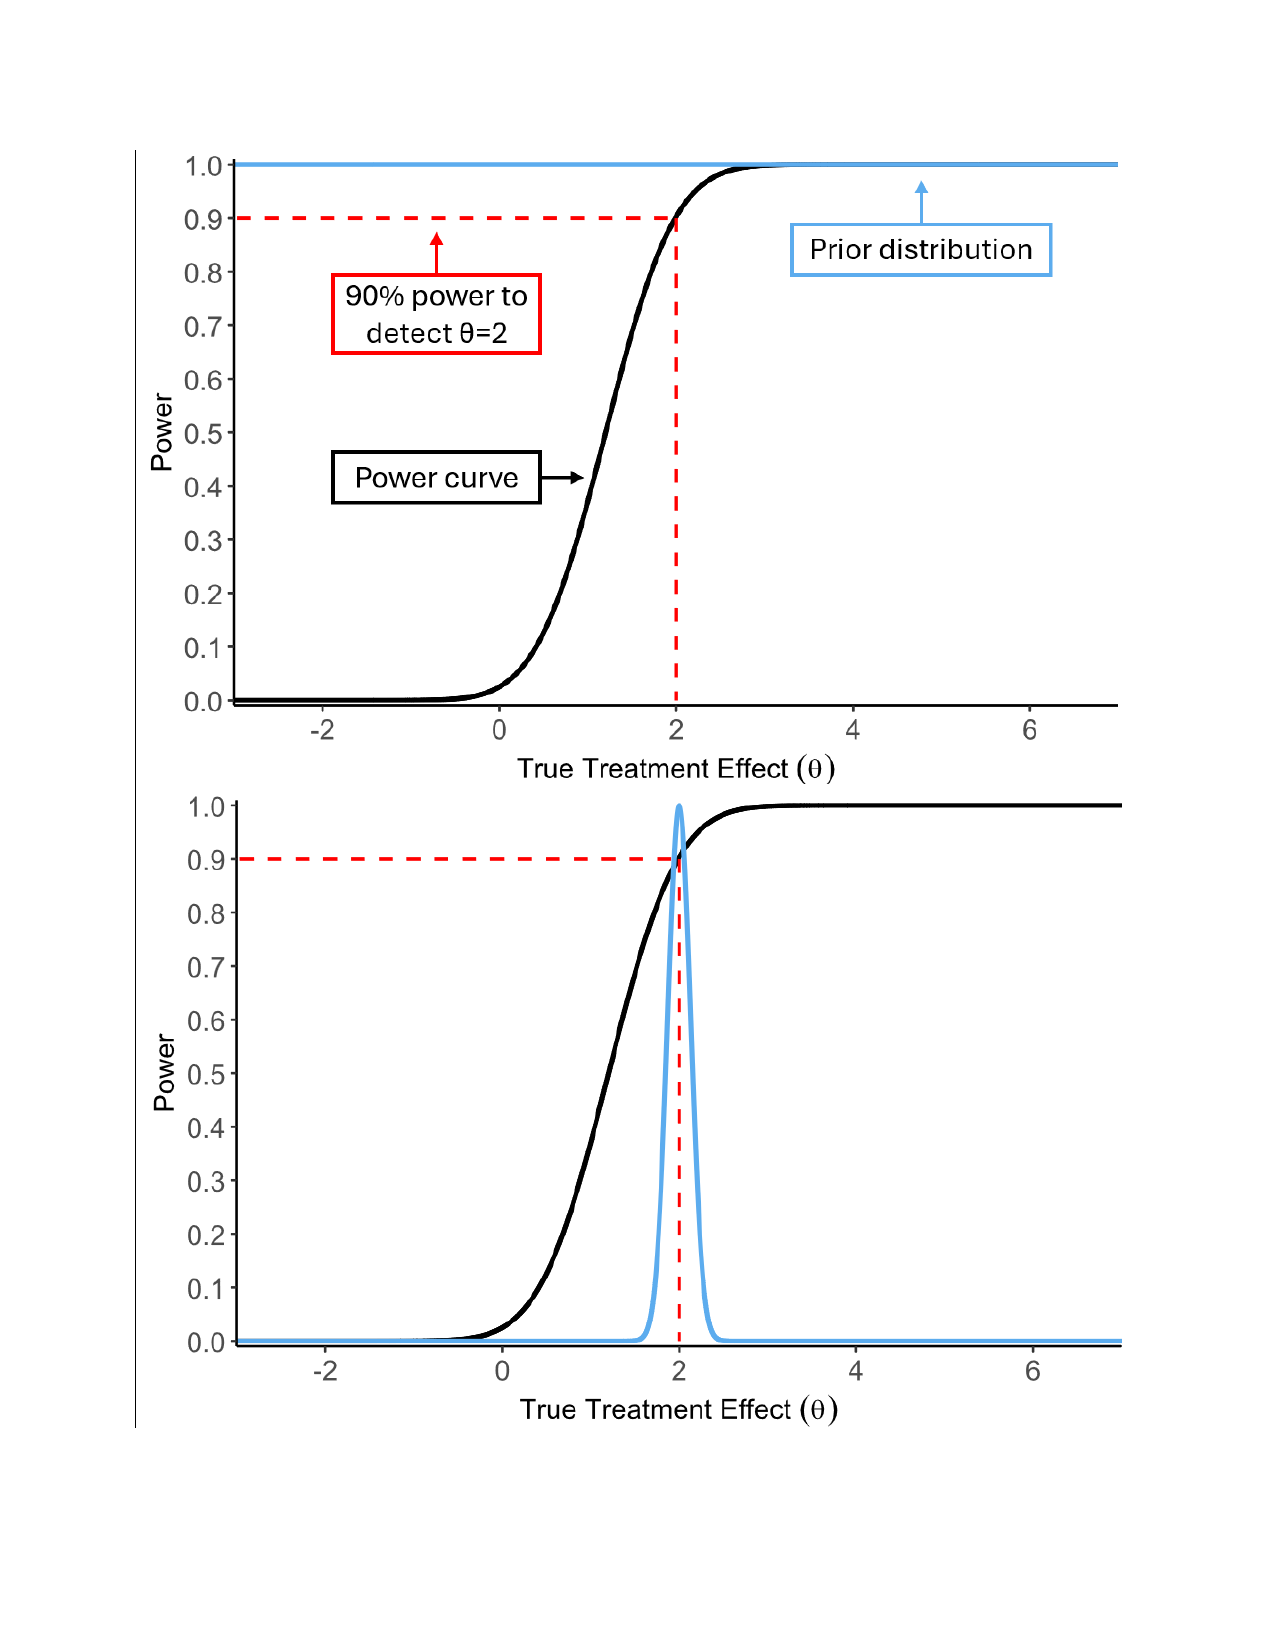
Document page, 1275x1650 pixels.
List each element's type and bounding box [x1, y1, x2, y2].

picture [150, 150, 1125, 1429]
